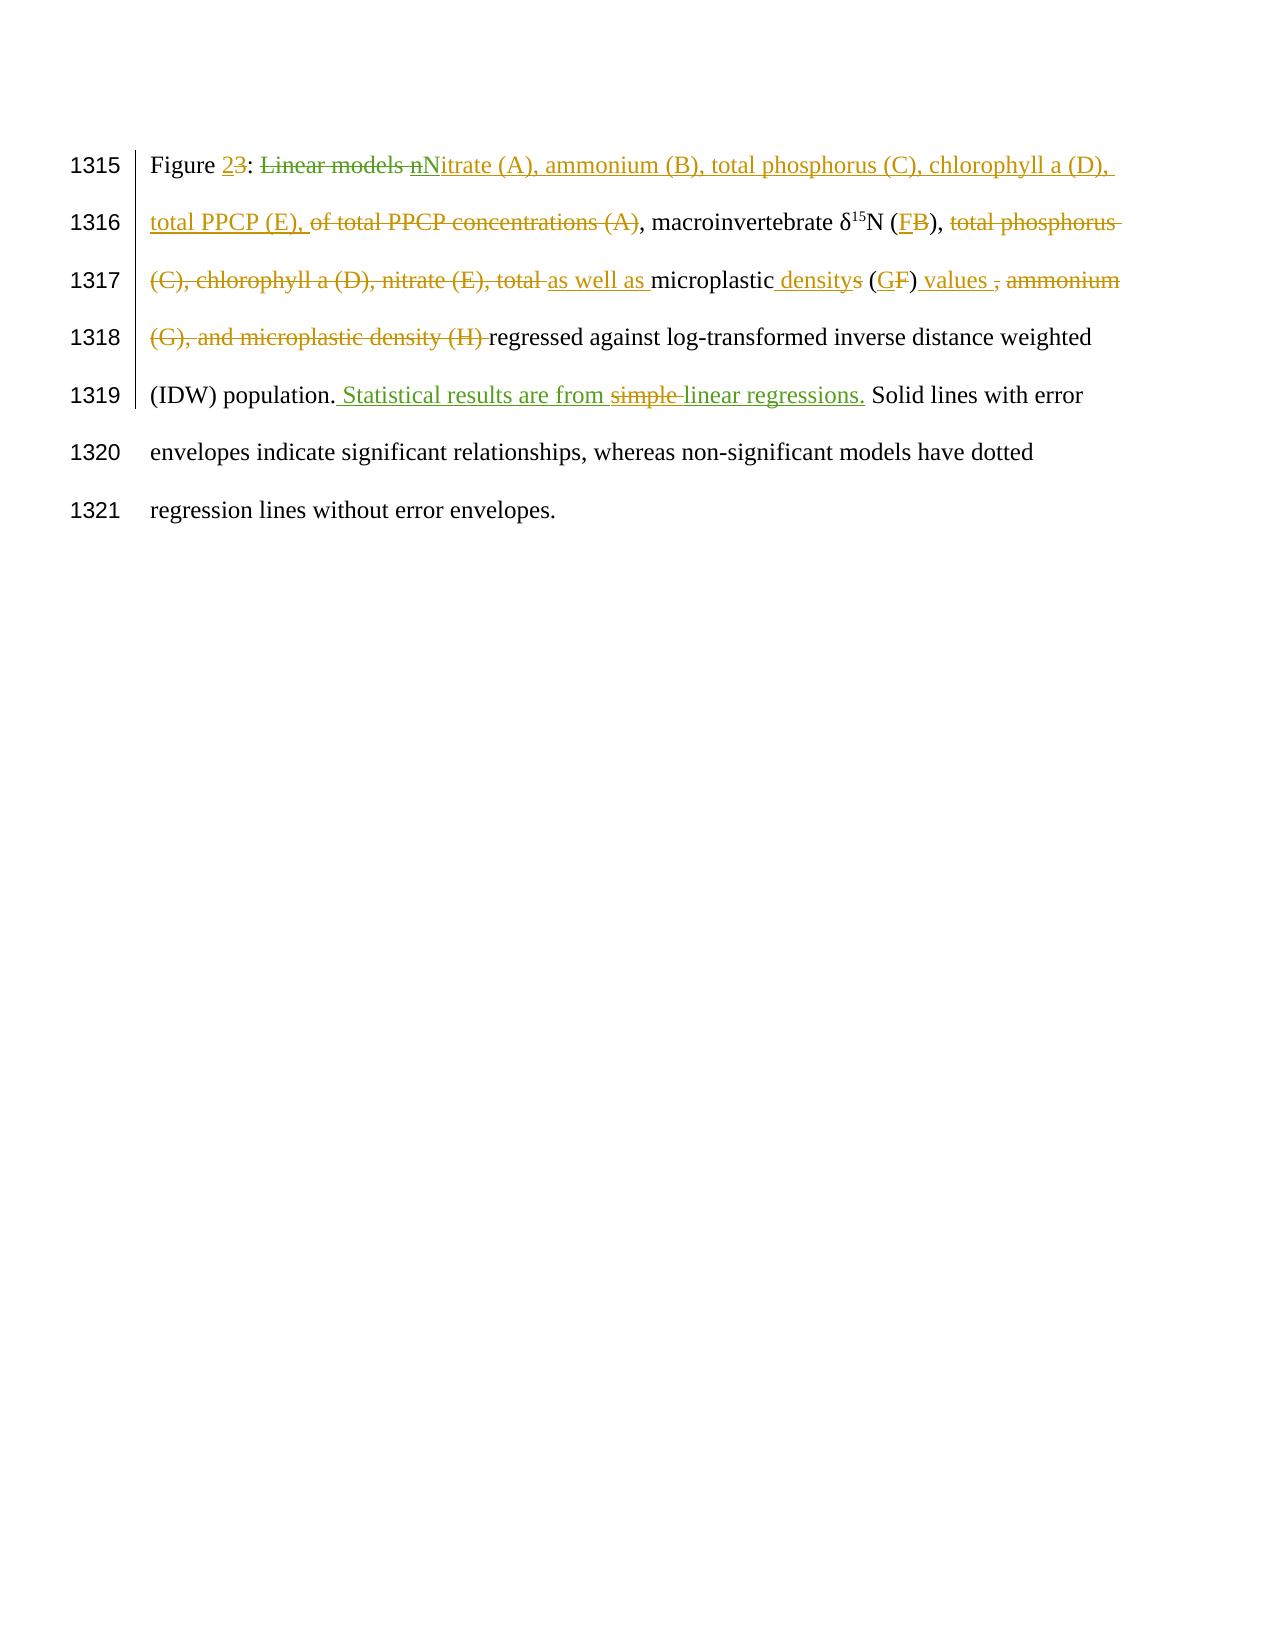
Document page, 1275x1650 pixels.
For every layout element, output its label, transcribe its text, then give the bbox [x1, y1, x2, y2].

text Figure : , macroinvertebrate δ15N (), microplastic () regressed against log-transformed inverse distance weighted (IDW) population. Solid lines with error envelopes indicate significant relationships, whereas non-significant models have dotted regression lines without error envelopes. [150, 150, 1125, 524]
